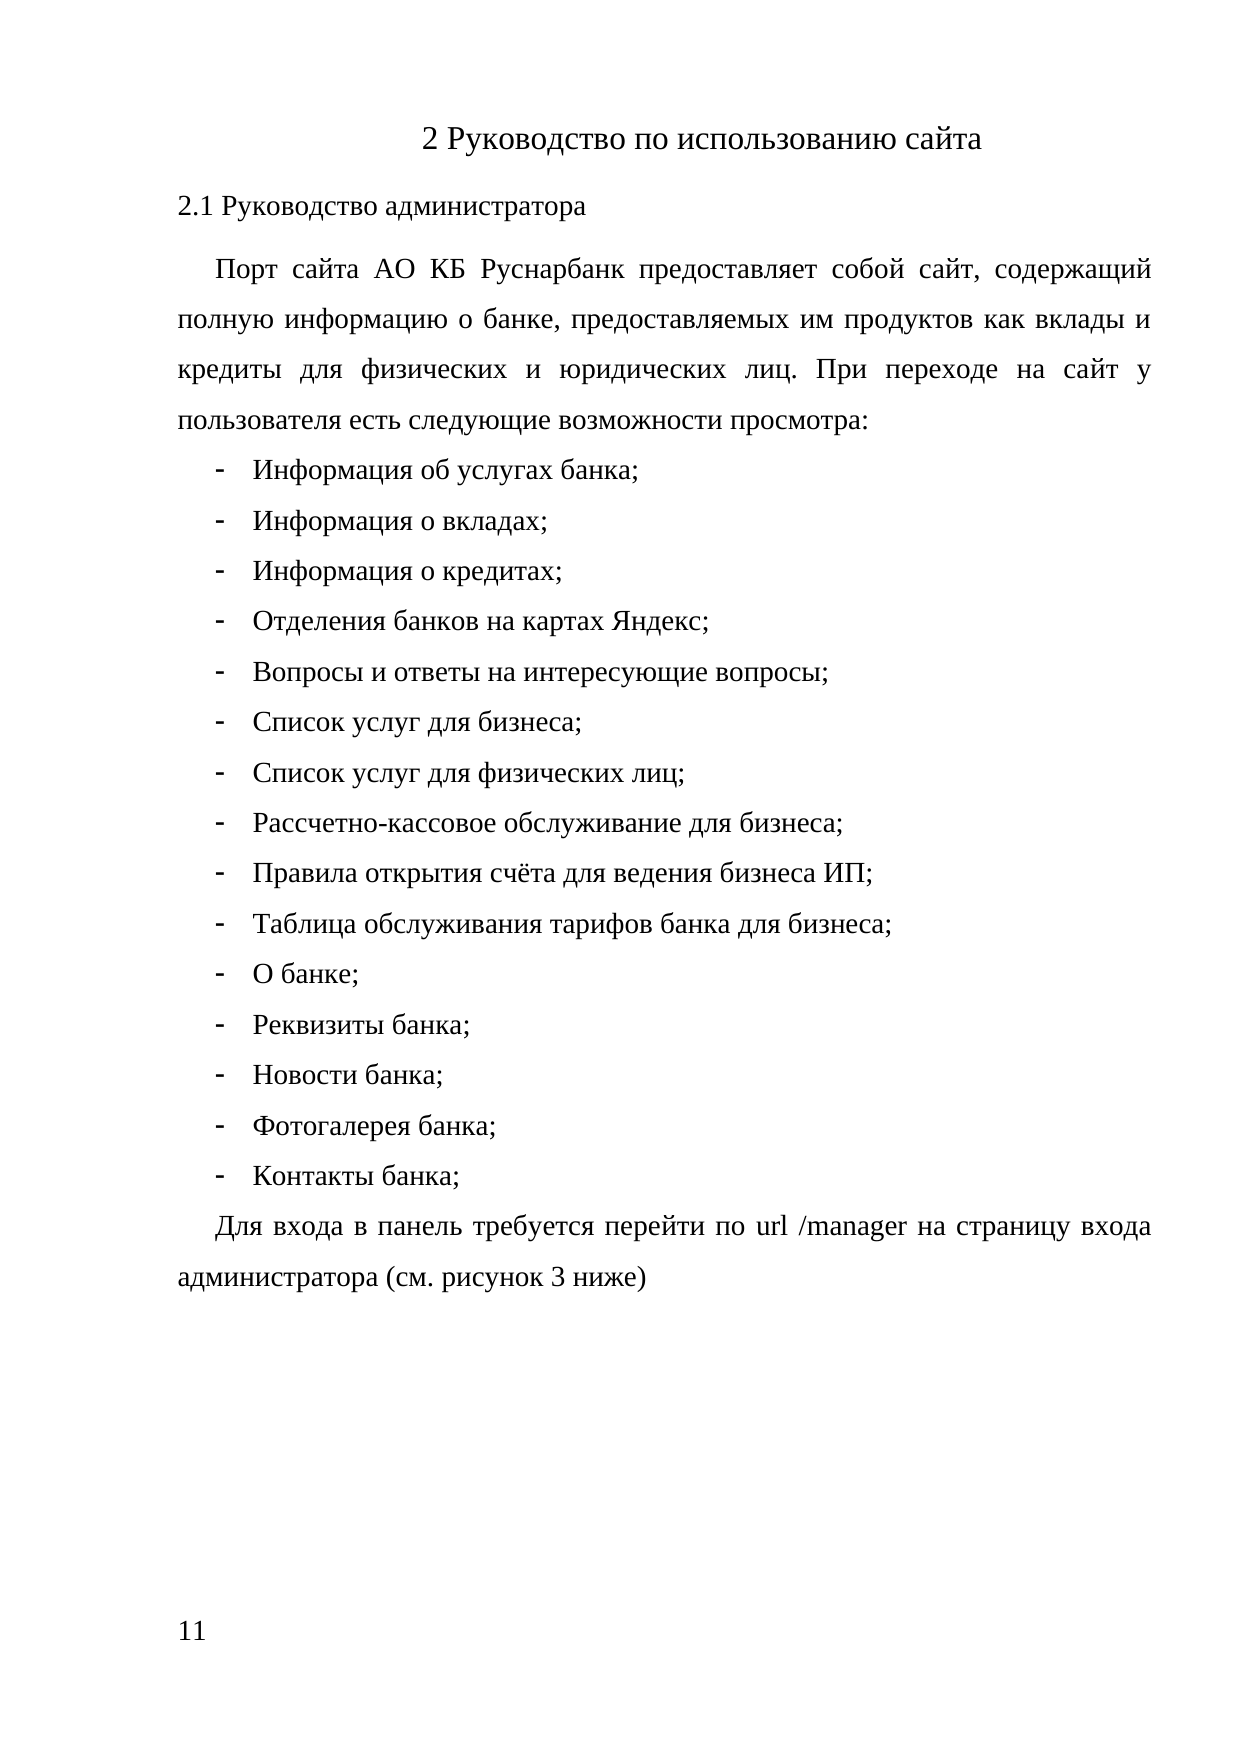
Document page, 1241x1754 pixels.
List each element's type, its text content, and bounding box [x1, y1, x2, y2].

list Отделения банков на картах Яндекс; [215, 603, 1152, 637]
list Информация об услугах банка; [215, 452, 1152, 486]
text Для входа в панель требуется перейти по url /manager на страницу входа администратора (см. рисунок 3 ниже) [177, 1208, 1152, 1292]
subtitle 2.1 Руководство администратора [177, 188, 1152, 222]
list Информация о вкладах; [215, 503, 1152, 536]
list Контакты банка; [215, 1158, 1152, 1192]
text Порт сайта АО КБ Руснарбанк предоставляет собой сайт, содержащий полную информацию о банке, предоставляемых им продуктов как вклады и кредиты для физических и юридических лиц. При переходе на сайт у пользователя есть следующие возможности просмотра: [177, 251, 1152, 435]
list О банке; [215, 956, 1152, 990]
list Информация о кредитах; [215, 553, 1152, 587]
list Список услуг для бизнеса; [215, 704, 1152, 738]
list Новости банка; [215, 1057, 1152, 1091]
list Таблица обслуживания тарифов банка для бизнеса; [215, 906, 1152, 939]
list Реквизиты банка; [215, 1007, 1152, 1040]
list Список услуг для физических лиц; [215, 755, 1152, 788]
subtitle 2 Руководство по использованию сайта [252, 118, 1152, 156]
list Рассчетно-кассовое обслуживание для бизнеса; [215, 805, 1152, 839]
list Правила открытия счёта для ведения бизнеса ИП; [215, 856, 1152, 889]
list Вопросы и ответы на интересующие вопросы; [215, 654, 1152, 687]
list Фотогалерея банка; [215, 1108, 1152, 1141]
